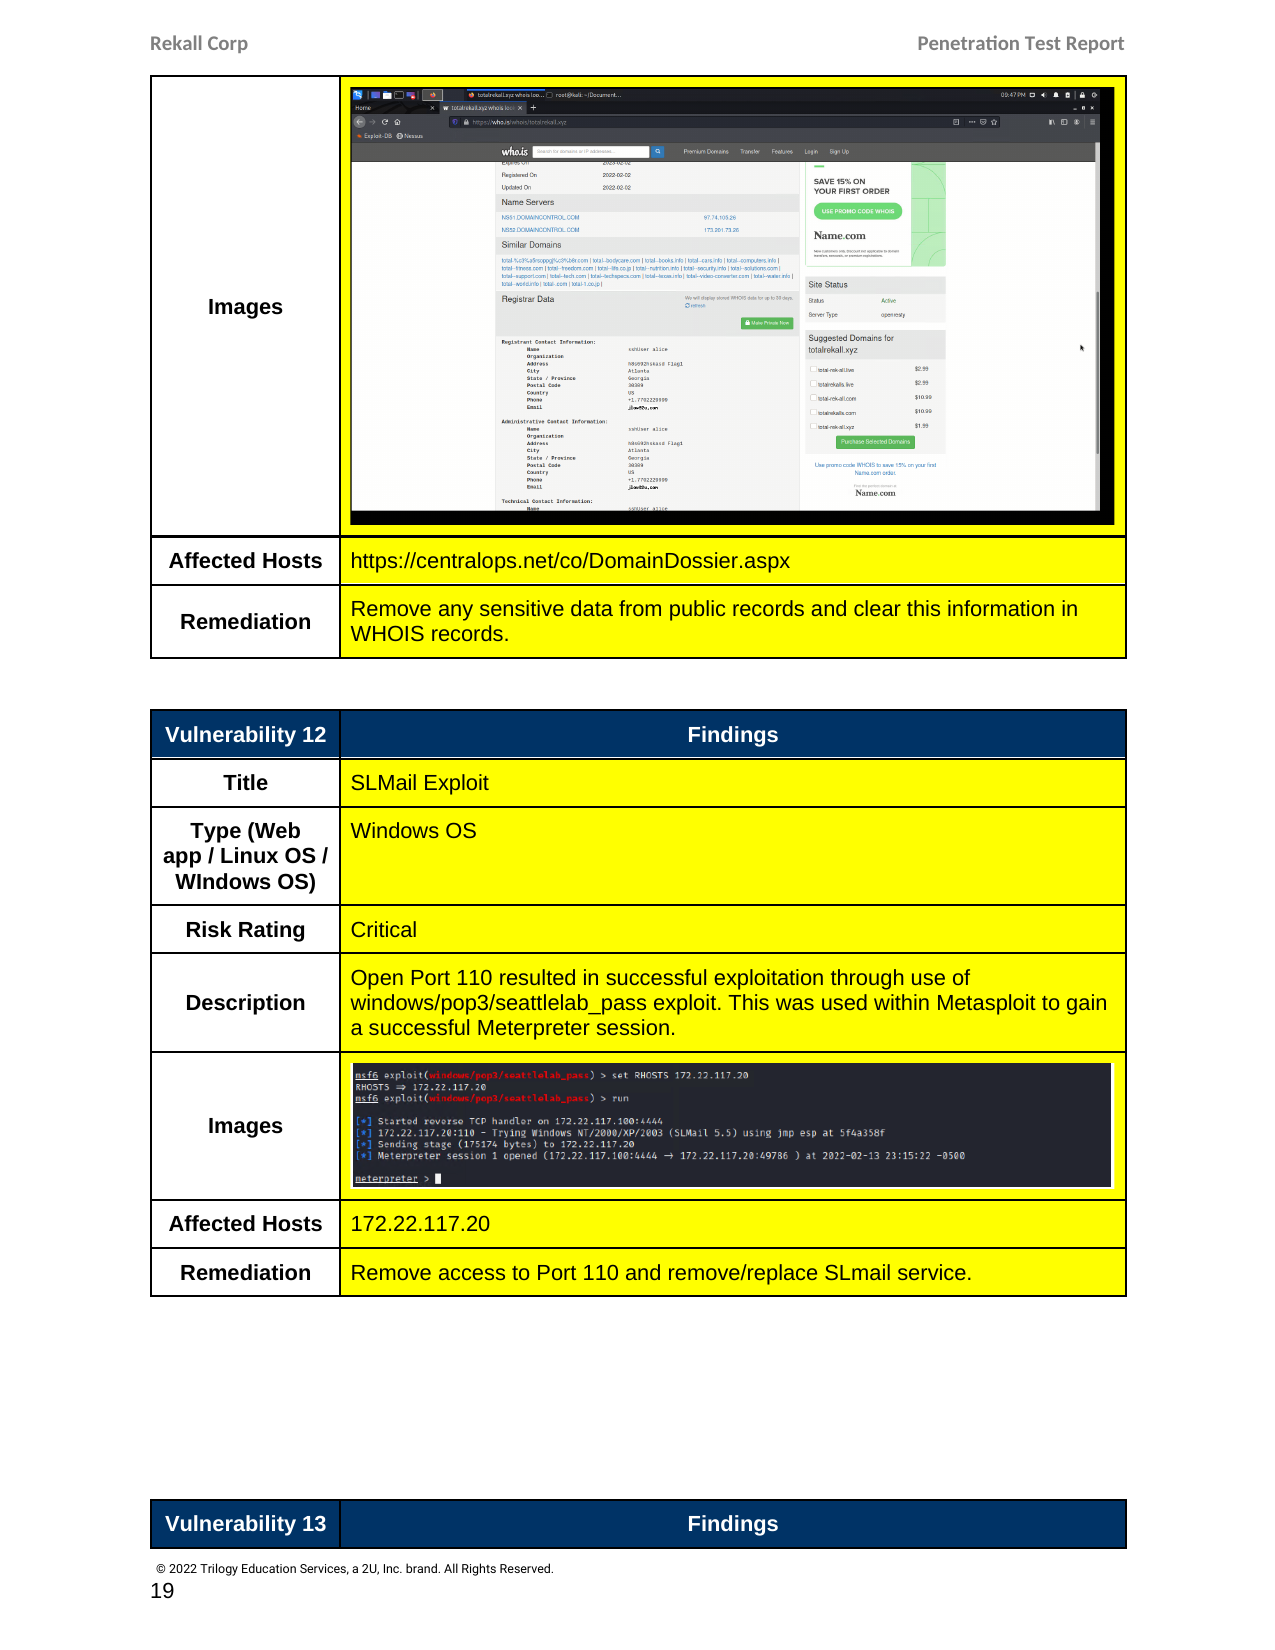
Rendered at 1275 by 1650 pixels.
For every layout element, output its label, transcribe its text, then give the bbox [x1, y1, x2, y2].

table_cell Type (Web app / Linux OS / WIndows OS) [152, 808, 339, 904]
table_cell https://centralops.net/co/DomainDossier.aspx [341, 538, 1125, 583]
table_cell Risk Rating [152, 906, 339, 952]
table_header Findings [341, 1501, 1125, 1547]
picture [350, 1063, 1115, 1189]
table_cell Affected Hosts [152, 1201, 339, 1247]
table_cell [341, 77, 1125, 535]
table_header Vulnerability 12 [152, 711, 339, 757]
table_header Vulnerability 13 [152, 1501, 339, 1547]
table_cell [341, 1053, 1125, 1199]
table_cell Affected Hosts [152, 538, 339, 583]
table_header Findings [341, 711, 1125, 757]
table_cell Images [152, 77, 339, 535]
table_cell Remove access to Port 110 and remove/replace SLmail service. [341, 1249, 1125, 1295]
table_cell Description [152, 954, 339, 1051]
table_cell Remove any sensitive data from public records and clear this information in WHOIS records. [341, 586, 1125, 657]
picture [350, 87, 1115, 525]
table_cell Remediation [152, 1249, 339, 1295]
table_cell SLMail Exploit [341, 760, 1125, 806]
table_cell Remediation [152, 586, 339, 657]
table_cell Windows OS [341, 808, 1125, 904]
table_cell Title [152, 760, 339, 806]
table_cell Critical [341, 906, 1125, 952]
table_cell Images [152, 1053, 339, 1199]
table_cell 172.22.117.20 [341, 1201, 1125, 1247]
table_cell Open Port 110 resulted in successful exploitation through use of windows/pop3/seattlelab_pass exploit. This was used within Metasploit to gain a successful Meterpreter session. [341, 954, 1125, 1051]
